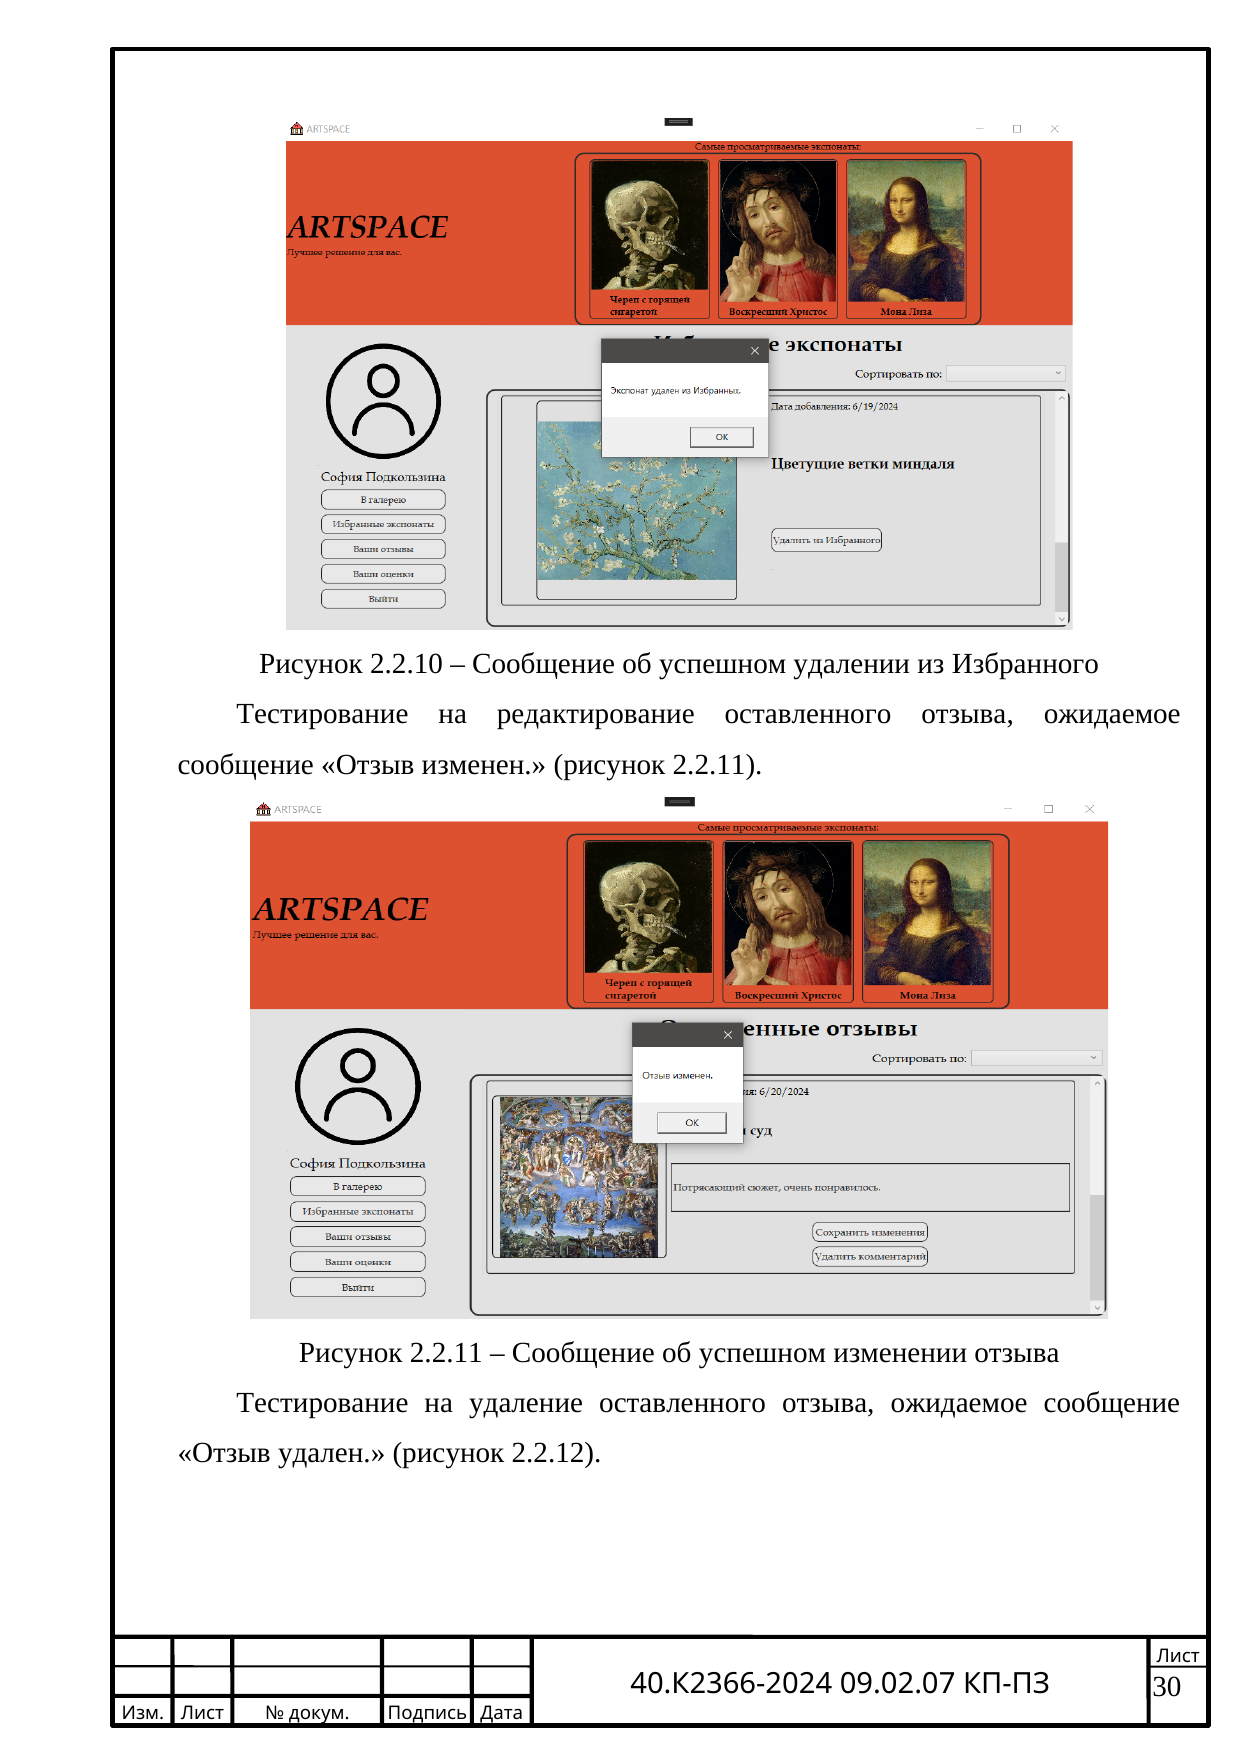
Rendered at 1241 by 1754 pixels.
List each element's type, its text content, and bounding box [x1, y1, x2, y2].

text Рисунок 2.2.11 – Сообщение об успешном изменении отзыва [177, 1335, 1181, 1368]
text Тестирование на редактирование оставленного отзыва, ожидаемое сообщение «Отзыв изменен.» (рисунок 2.2.11). [177, 697, 1181, 781]
text Рисунок 2.2.10 – Сообщение об успешном удалении из Избранного [177, 646, 1181, 680]
picture [250, 797, 1109, 1319]
text Тестирование на удаление оставленного отзыва, ожидаемое сообщение «Отзыв удален.» (рисунок 2.2.12). [177, 1385, 1181, 1469]
picture [286, 118, 1073, 630]
